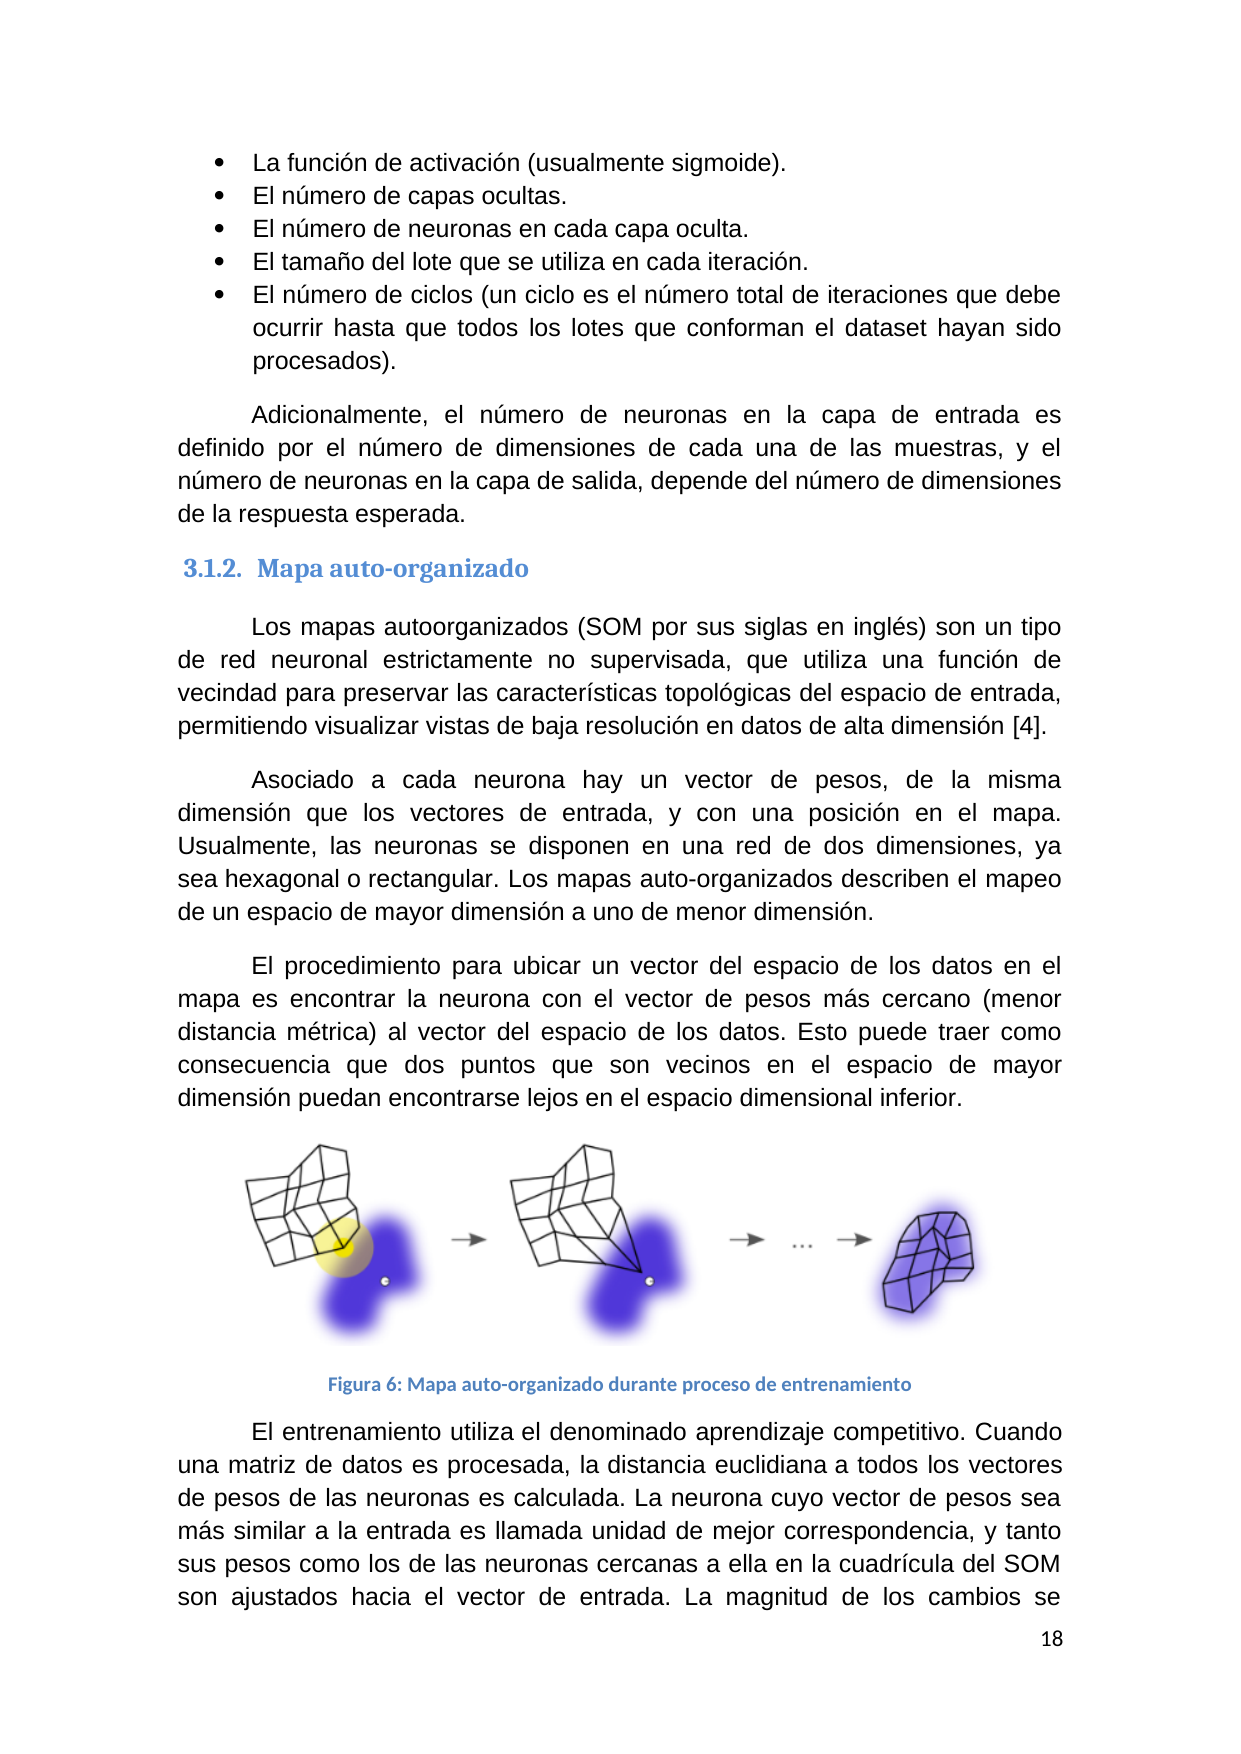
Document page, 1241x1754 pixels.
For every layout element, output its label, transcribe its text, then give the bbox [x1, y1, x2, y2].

text Adicionalmente, el número de neuronas en la capa de entrada es definido por el número de dimensiones de cada una de las muestras, y el número de neuronas en la capa de salida, depende del número de dimensiones de la respuesta esperada. [177, 400, 1063, 528]
list La función de activación (usualmente sigmoide). [215, 148, 1063, 176]
list El número de neuronas en cada capa oculta. [215, 214, 1063, 243]
subtitle Mapa auto-organizado [184, 553, 1063, 584]
list El número de ciclos (un ciclo es el número total de iteraciones que debe ocurrir hasta que todos los lotes que conforman el dataset hayan sido procesados). [215, 280, 1063, 375]
text Los mapas autoorganizados (SOM por sus siglas en inglés) son un tipo de red neuronal estrictamente no supervisada, que utiliza una función de vecindad para preservar las características topológicas del espacio de entrada, permitiendo visualizar vistas de baja resolución en datos de alta dimensión. [177, 612, 1063, 740]
list El tamaño del lote que se utiliza en cada iteración. [215, 247, 1063, 276]
text El procedimiento para ubicar un vector del espacio de los datos en el mapa es encontrar la neurona con el vector de pesos más cercano (menor distancia métrica) al vector del espacio de los datos. Esto puede traer como consecuencia que dos puntos que son vecinos en el espacio de mayor dimensión puedan encontrarse lejos en el espacio dimensional inferior. [177, 951, 1063, 1112]
text Figura 6: Mapa auto-organizado durante proceso de entrenamiento [177, 1371, 1063, 1396]
list El número de capas ocultas. [215, 181, 1063, 209]
text Asociado a cada neurona hay un vector de pesos, de la misma dimensión que los vectores de entrada, y con una posición en el mapa. Usualmente, las neuronas se disponen en una red de dos dimensiones, ya sea hexagonal o rectangular. Los mapas auto-organizados describen el mapeo de un espacio de mayor dimensión a uno de menor dimensión. [177, 765, 1063, 926]
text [177, 1417, 1063, 1611]
picture [232, 1137, 1008, 1346]
